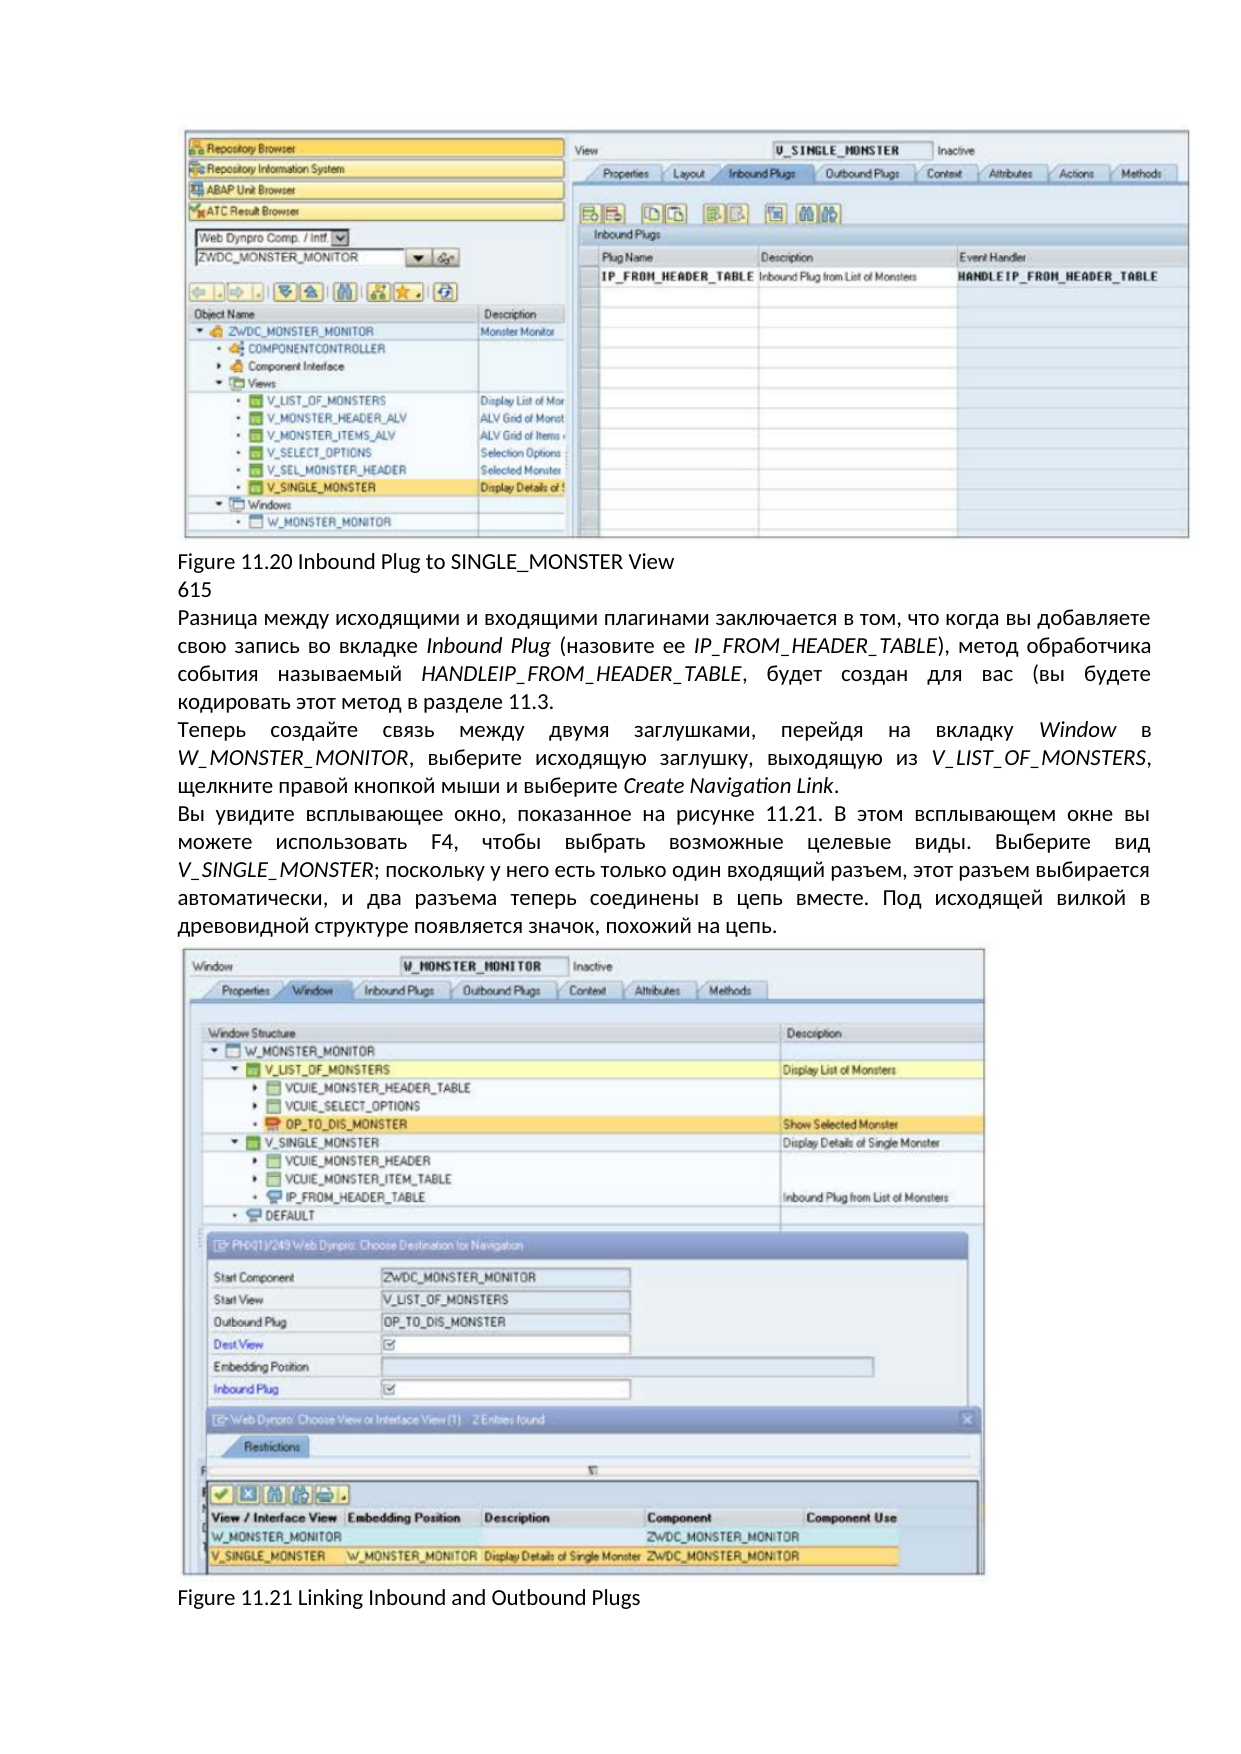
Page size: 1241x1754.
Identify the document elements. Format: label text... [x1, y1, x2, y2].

text Figure 11.20 Inbound Plug to SINGLE_MONSTER View [177, 547, 1152, 575]
text Теперь создайте связь между двумя заглушками, перейдя на вкладку Window в W_MONSTER_MONITOR, выберите исходящую заглушку, выходящую из V_LIST_OF_MONSTERS, щелкните правой кнопкой мыши и выберите Create Navigation Link. [177, 715, 1152, 799]
picture [177, 939, 1152, 1584]
text Figure 11.21 Linking Inbound and Outbound Plugs [177, 1584, 1152, 1611]
picture [177, 118, 1201, 547]
text 615 [177, 575, 1152, 603]
text Вы увидите всплывающее окно, показанное на рисунке 11.21. В этом всплывающем окне вы можете использовать F4, чтобы выбрать возможные целевые виды. Выберите вид V_SINGLE_MONSTER; поскольку у него есть только один входящий разъем, этот разъем выбирается автоматически, и два разъема теперь соединены в цепь вместе. Под исходящей вилкой в древовидной структуре появляется значок, похожий на цепь. [177, 799, 1152, 939]
text Разница между исходящими и входящими плагинами заключается в том, что когда вы добавляете свою запись во вкладке Inbound Plug (назовите ее IP_FROM_HEADER_TABLE), метод обработчика события называемый HANDLEIP_FROM_HEADER_TABLE, будет создан для вас (вы будете кодировать этот метод в разделе 11.3. [177, 603, 1152, 715]
